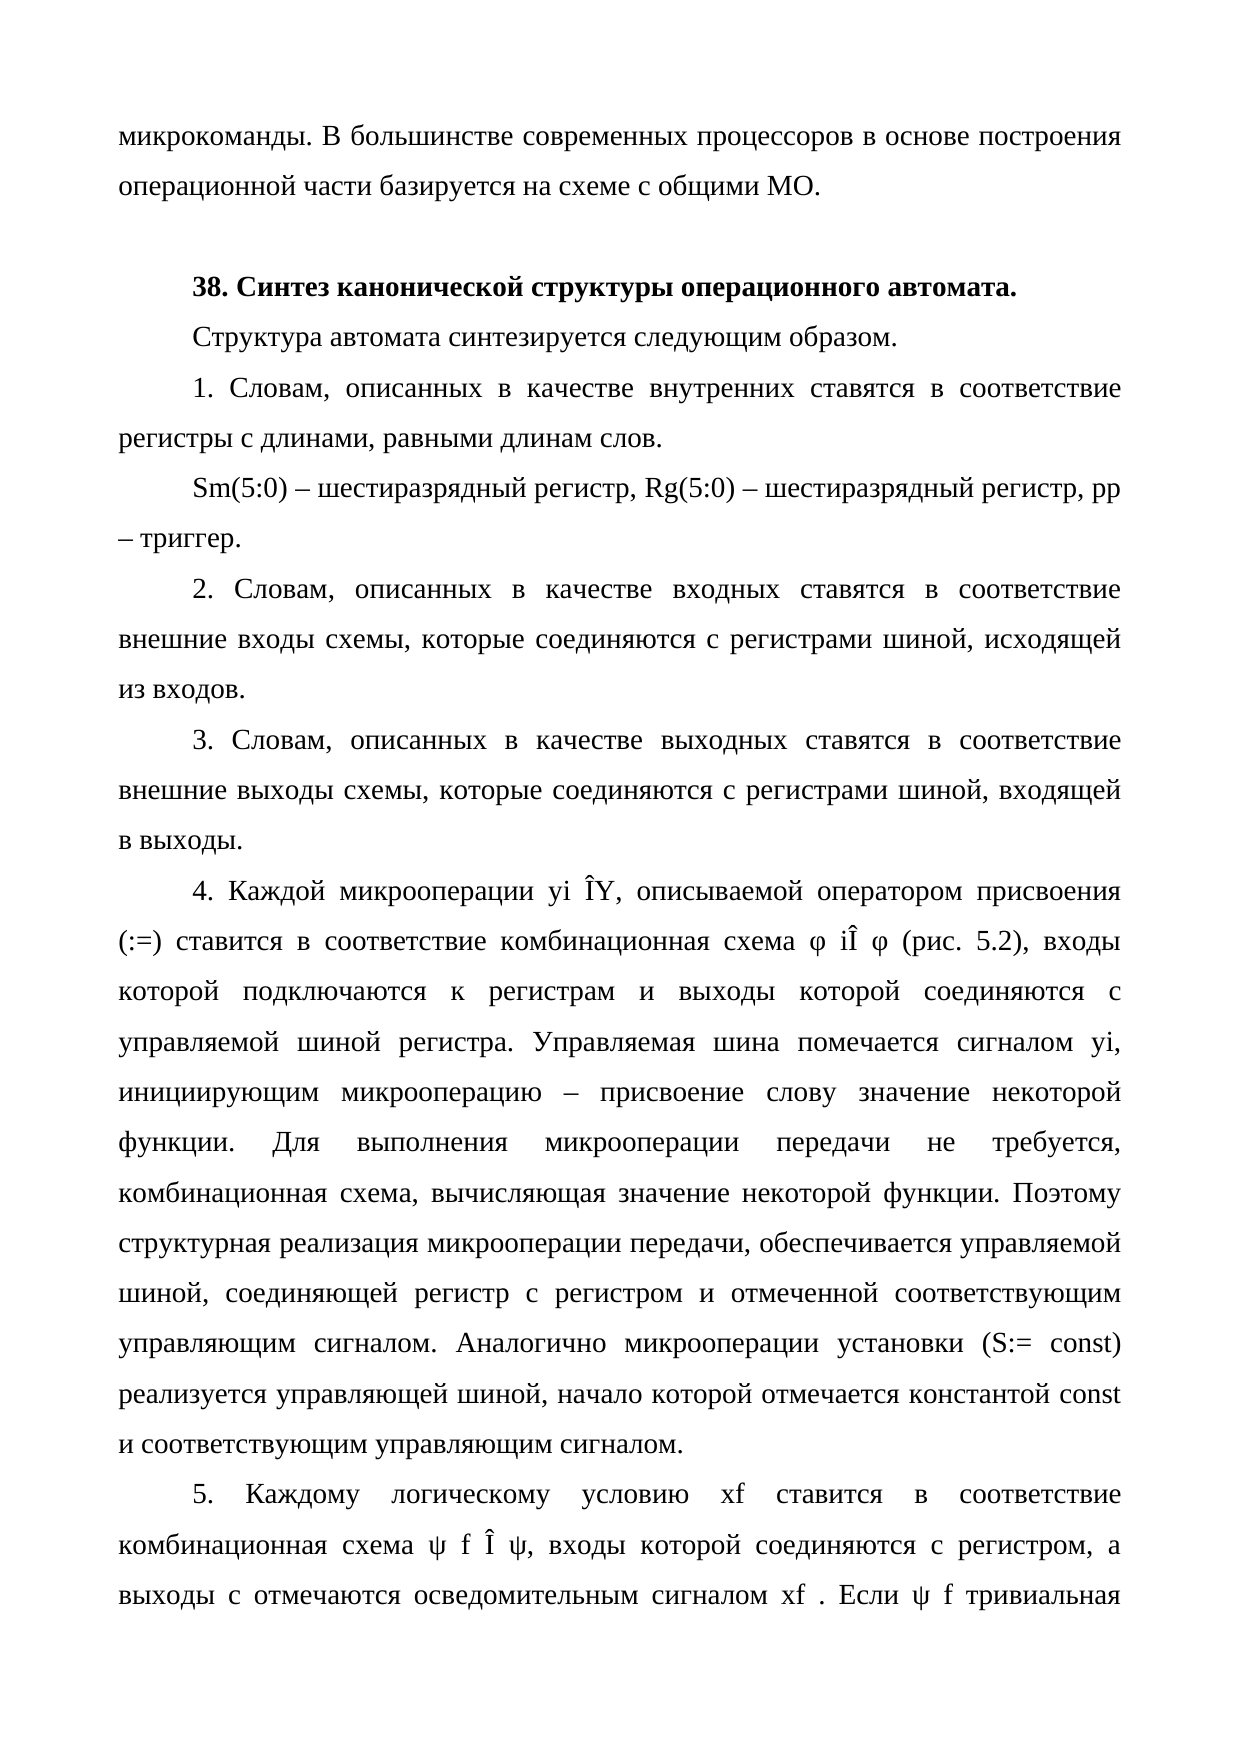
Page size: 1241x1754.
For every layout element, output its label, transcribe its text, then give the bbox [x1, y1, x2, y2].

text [118, 1477, 1122, 1611]
text 38. Синтез канонической структуры операционного автомата. [118, 269, 1122, 303]
text Структура автомата синтезируется следующим образом. [118, 319, 1122, 353]
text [118, 118, 1122, 202]
text 1. Словам, описанных в качестве внутренних ставятся в соответствие регистры с длинами, равными длинам слов. [118, 370, 1122, 453]
text 4. Каждой микрооперации yi ÎY, описываемой оператором присвоения (:=) ставится в соответствие комбинационная схема φ iÎ φ (рис. 5.2), входы которой подключаются к регистрам и выходы которой соединяются с управляемой шиной регистра. Управляемая шина помечается сигналом yi, инициирующим микрооперацию – присвоение слову значение некоторой функции. Для выполнения микрооперации передачи не требуется, комбинационная схема, вычисляющая значение некоторой функции. Поэтому структурная реализация микрооперации передачи, обеспечивается управляемой шиной, соединяющей регистр с регистром и отмеченной соответствующим управляющим сигналом. Аналогично микрооперации установки (S:= const) реализуется управляющей шиной, начало которой отмечается константой const и соответствующим управляющим сигналом. [118, 873, 1122, 1460]
text 2. Словам, описанных в качестве входных ставятся в соответствие внешние входы схемы, которые соединяются с регистрами шиной, исходящей из входов. [118, 571, 1122, 705]
text 3. Словам, описанных в качестве выходных ставятся в соответствие внешние выходы схемы, которые соединяются с регистрами шиной, входящей в выходы. [118, 722, 1122, 856]
text Sm(5:0) – шестиразрядный регистр, Rg(5:0) – шестиразрядный регистр, рр – триггер. [118, 470, 1122, 554]
